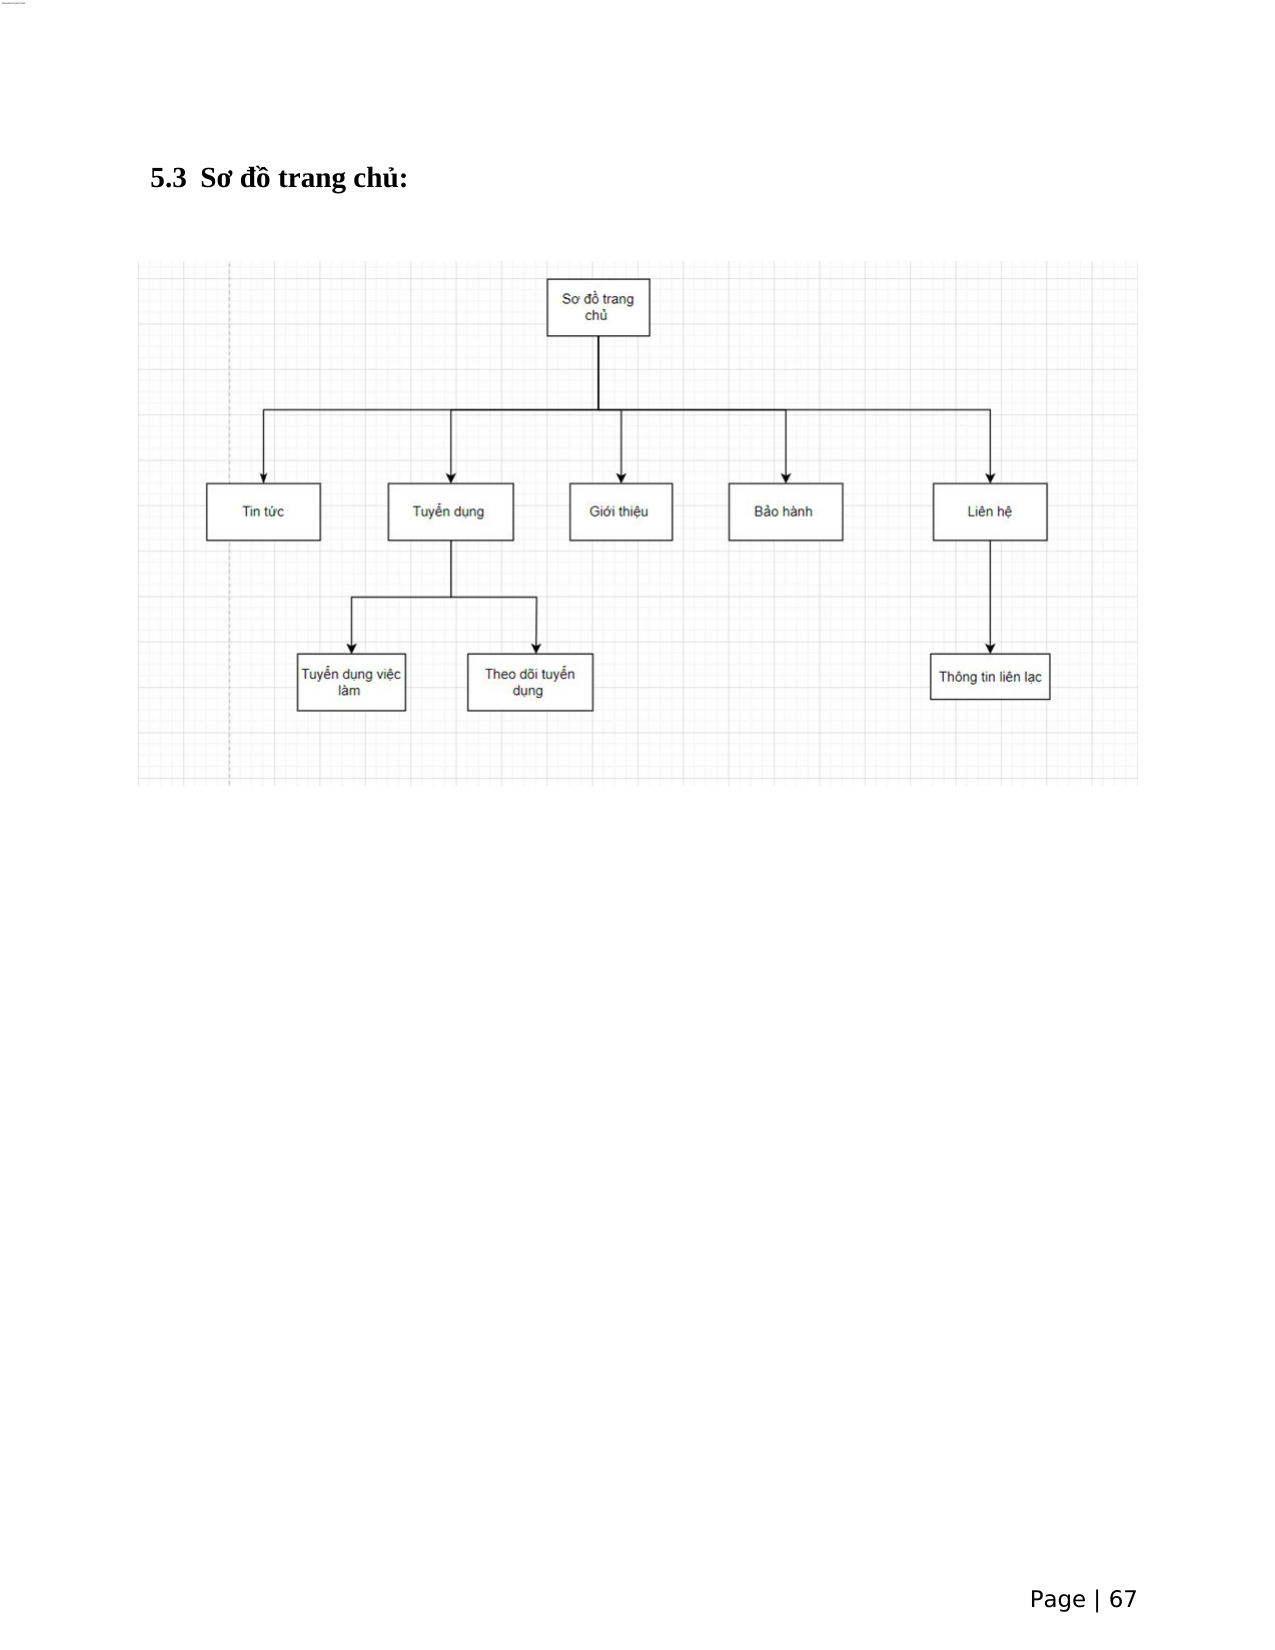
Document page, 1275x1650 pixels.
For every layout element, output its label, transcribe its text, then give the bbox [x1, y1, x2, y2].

picture [137, 261, 1138, 786]
subtitle Sơ đồ trang chủ: [150, 160, 1137, 194]
